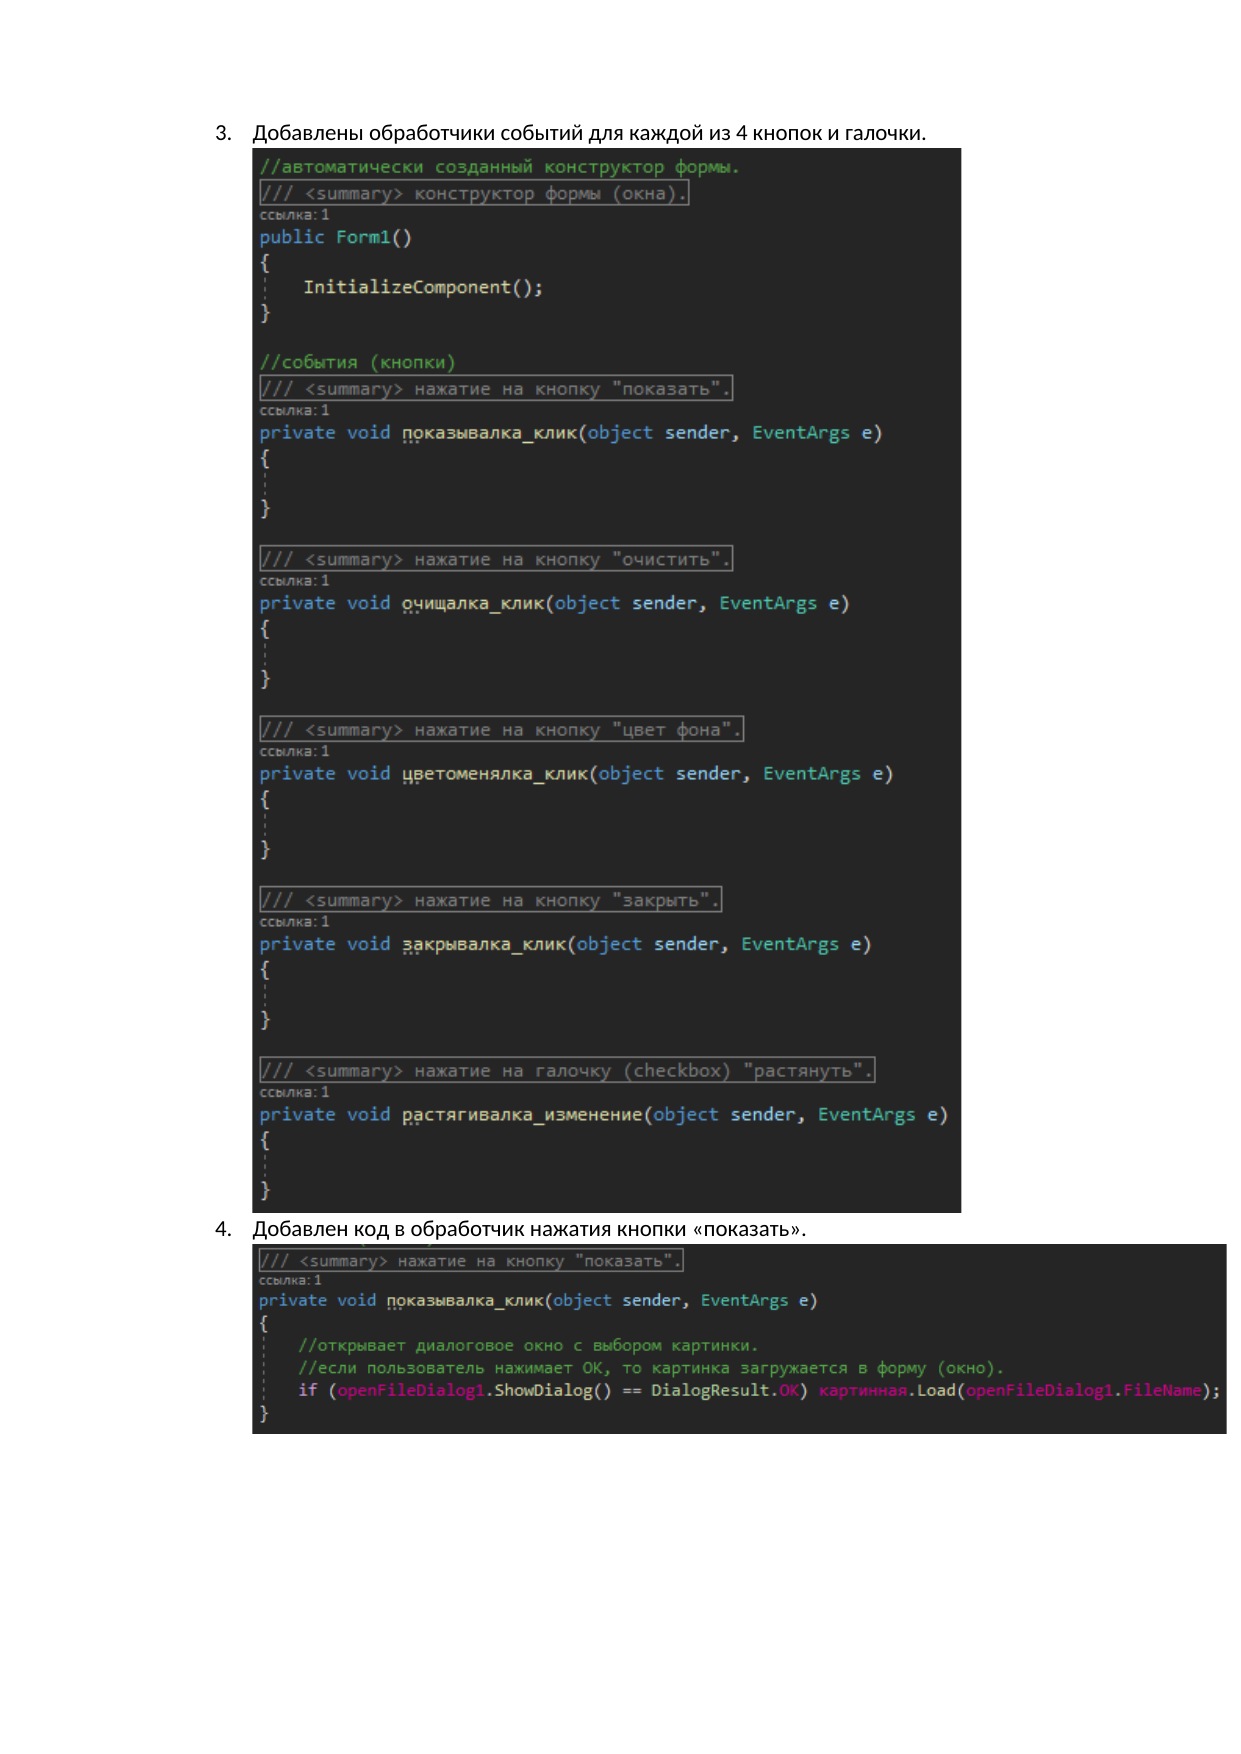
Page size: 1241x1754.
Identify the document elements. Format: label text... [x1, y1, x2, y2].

picture [252, 1244, 1227, 1434]
picture [252, 148, 962, 1213]
